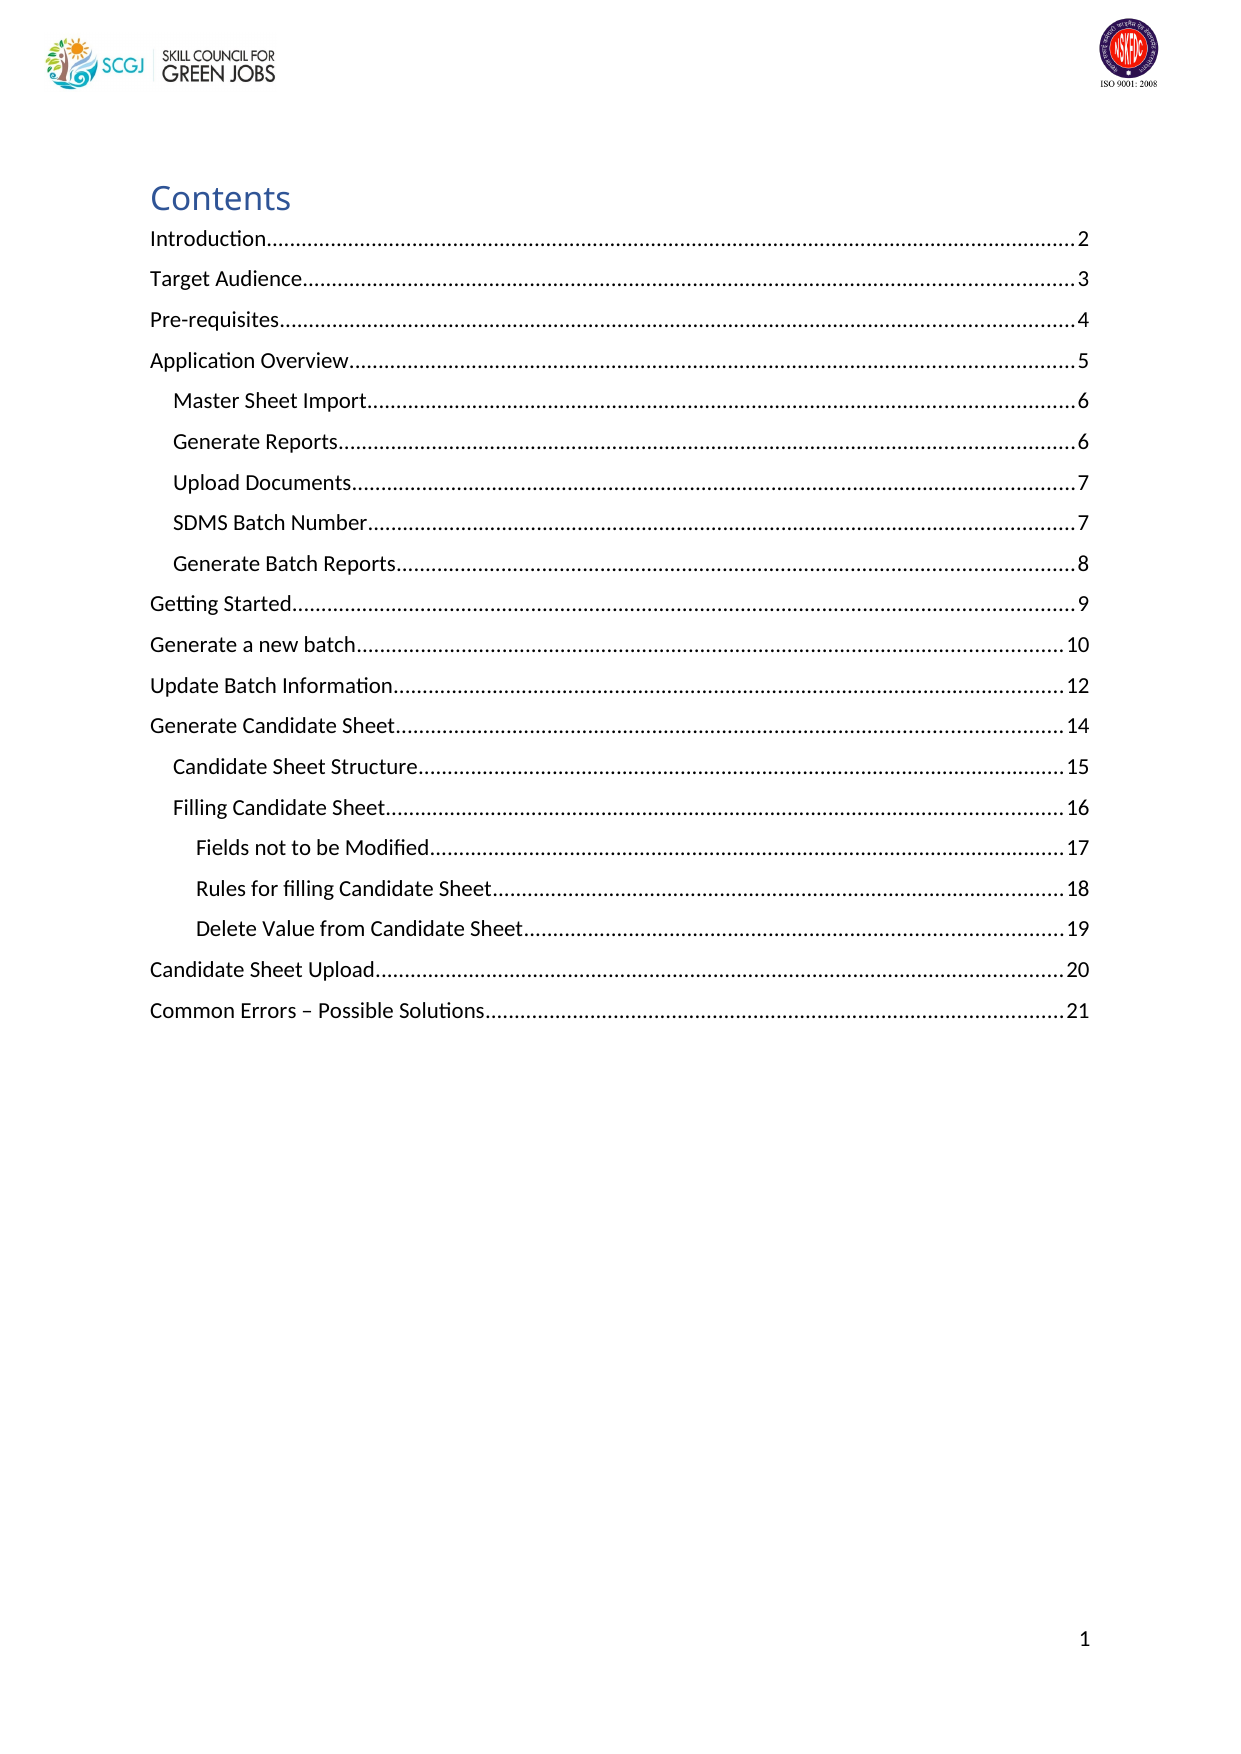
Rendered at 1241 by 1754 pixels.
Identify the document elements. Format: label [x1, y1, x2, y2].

picture [1090, 10, 1166, 101]
picture [43, 32, 278, 92]
